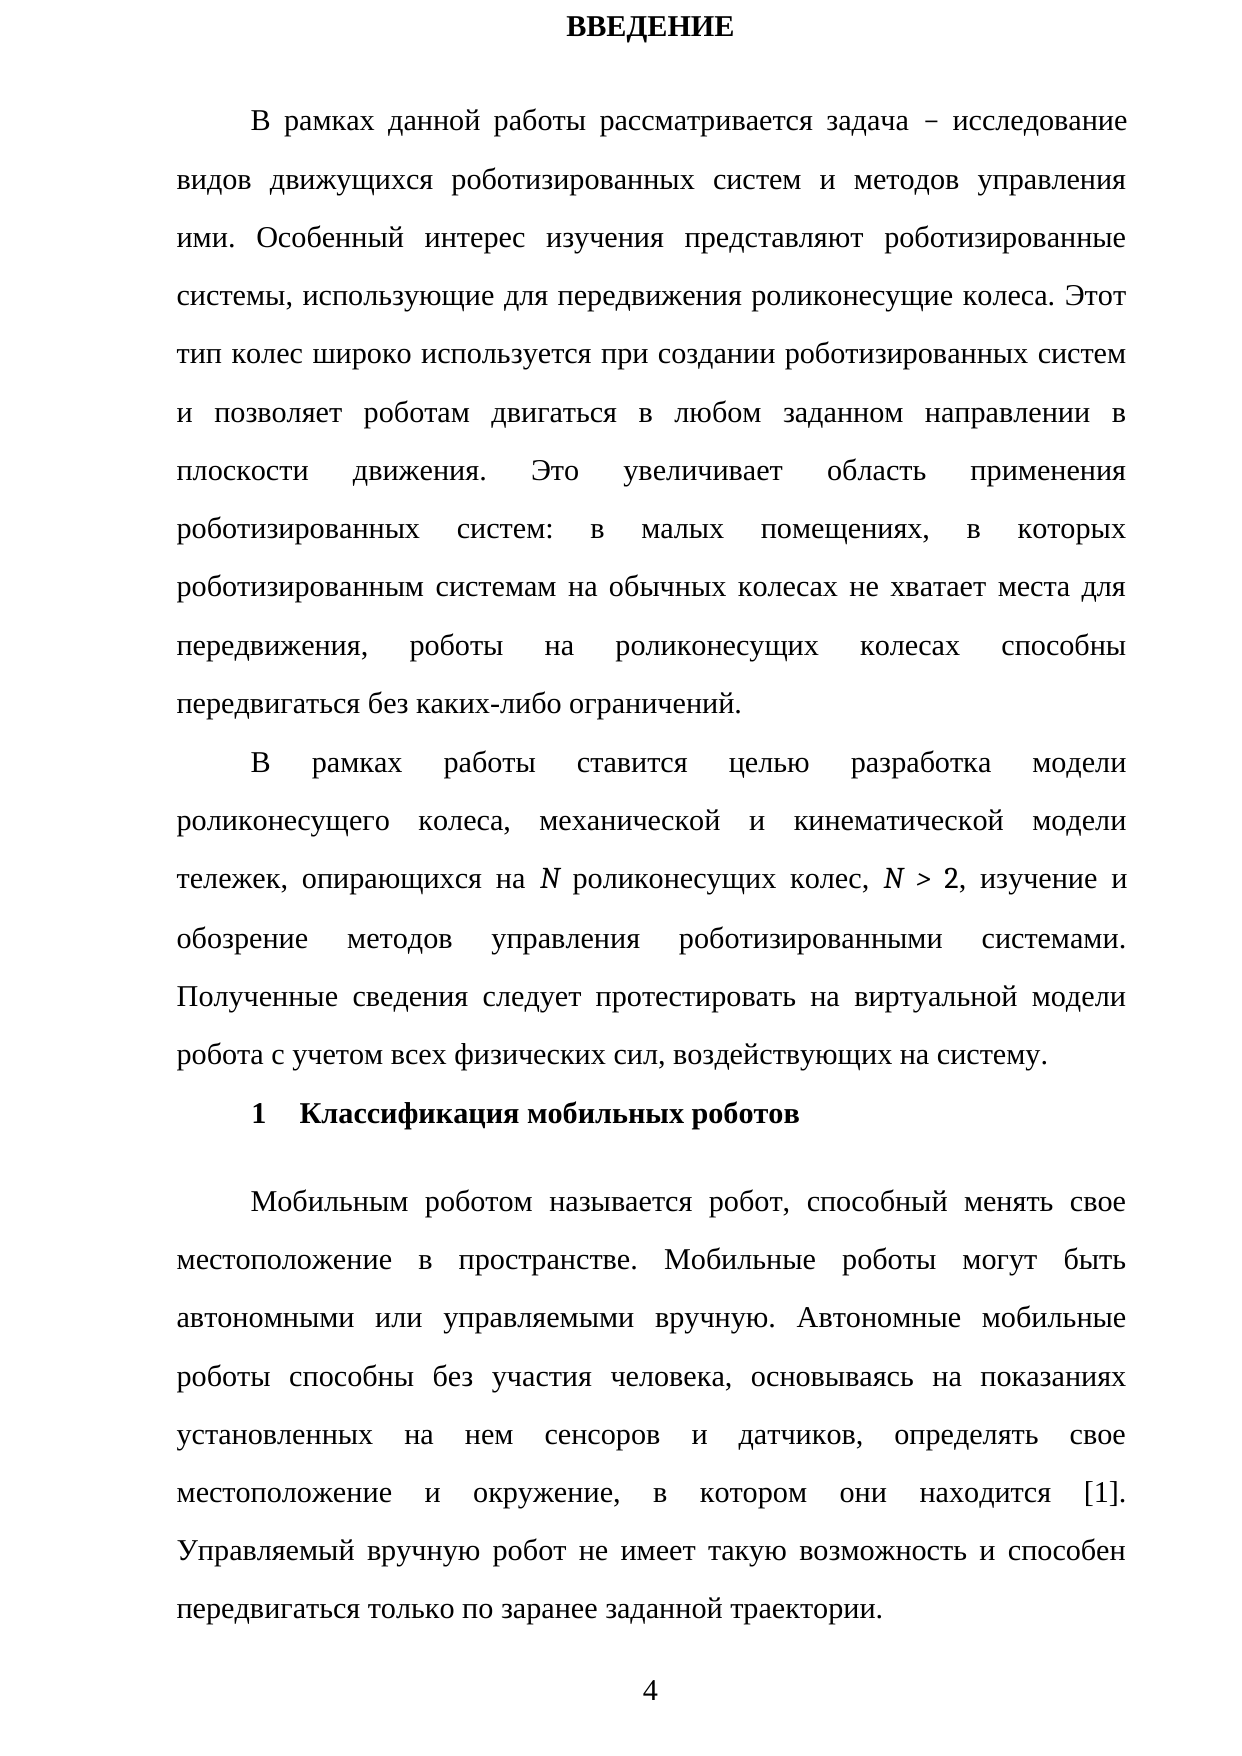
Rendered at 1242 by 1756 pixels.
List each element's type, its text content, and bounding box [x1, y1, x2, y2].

text В рамках работы ставится целью разработка модели роликонесущего колеса, механической и кинематической модели тележек, опирающихся на N роликонесущих колес, N > 2, изучение и обозрение методов управления роботизированными системами. Полученные сведения следует протестировать на виртуальной модели робота с учетом всех физических сил, воздействующих на систему. [176, 744, 1127, 1071]
text ВВЕДЕНИЕ [205, 8, 1095, 43]
subtitle 1 Классификация мобильных роботов [172, 1095, 1129, 1130]
text В рамках данной работы рассматривается задача − исследование видов движущихся роботизированных систем и методов управления ими. Особенный интерес изучения представляют роботизированные системы, использующие для передвижения роликонесущие колеса. Этот тип колес широко используется при создании роботизированных систем и позволяет роботам двигаться в любом заданном направлении в плоскости движения. Это увеличивает область применения роботизированных систем: в малых помещениях, в которых роботизированным системам на обычных колесах не хватает места для передвижения, роботы на роликонесущих колесах способны передвигаться без каких-либо ограничений. [176, 102, 1127, 720]
text Мобильным роботом называется робот, способный менять свое местоположение в пространстве. Мобильные роботы могут быть автономными или управляемыми вручную. Автономные мобильные роботы способны без участия человека, основываясь на показаниях установленных на нем сенсоров и датчиков, определять свое местоположение и окружение, в котором они находится [1]. Управляемый вручную робот не имеет такую возможность и способен передвигаться только по заранее заданной траектории. [176, 1183, 1127, 1625]
